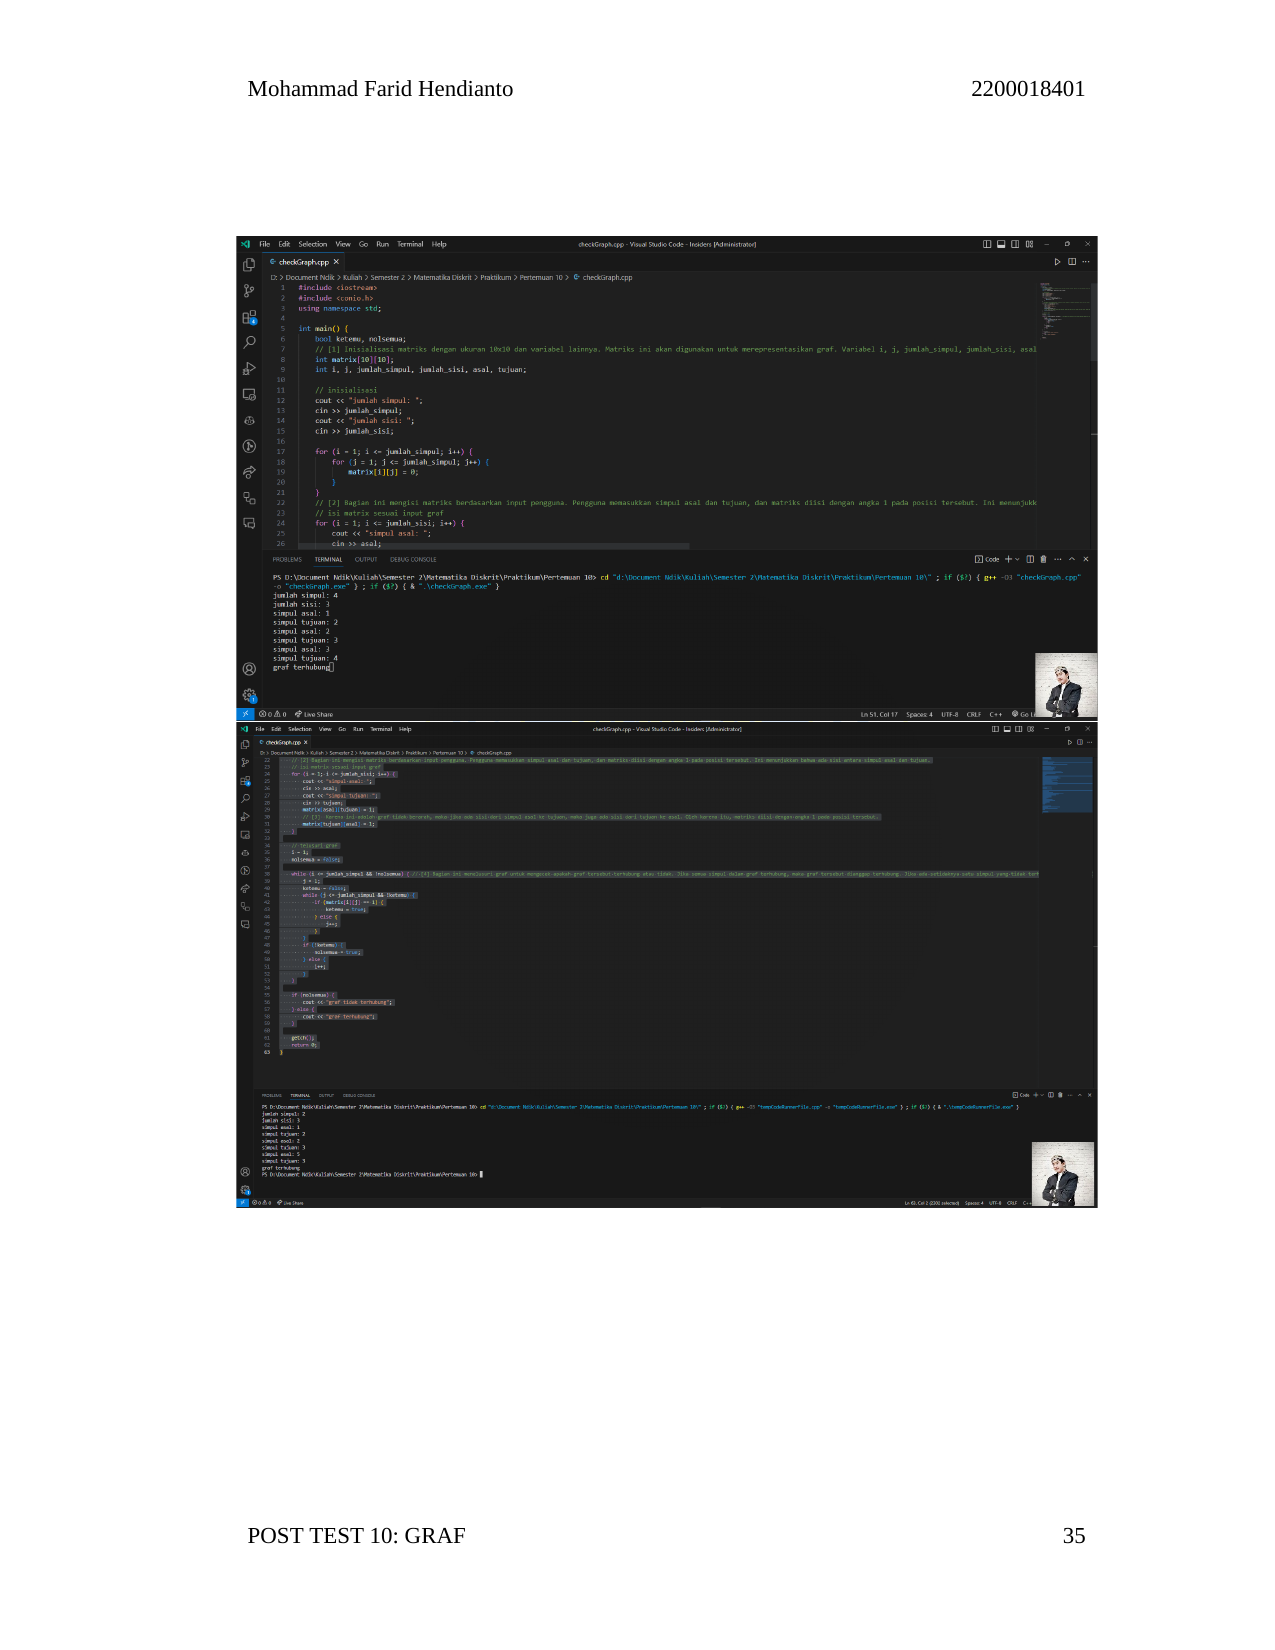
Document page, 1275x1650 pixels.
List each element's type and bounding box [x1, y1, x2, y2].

picture [236, 722, 1098, 1208]
picture [236, 236, 1098, 721]
